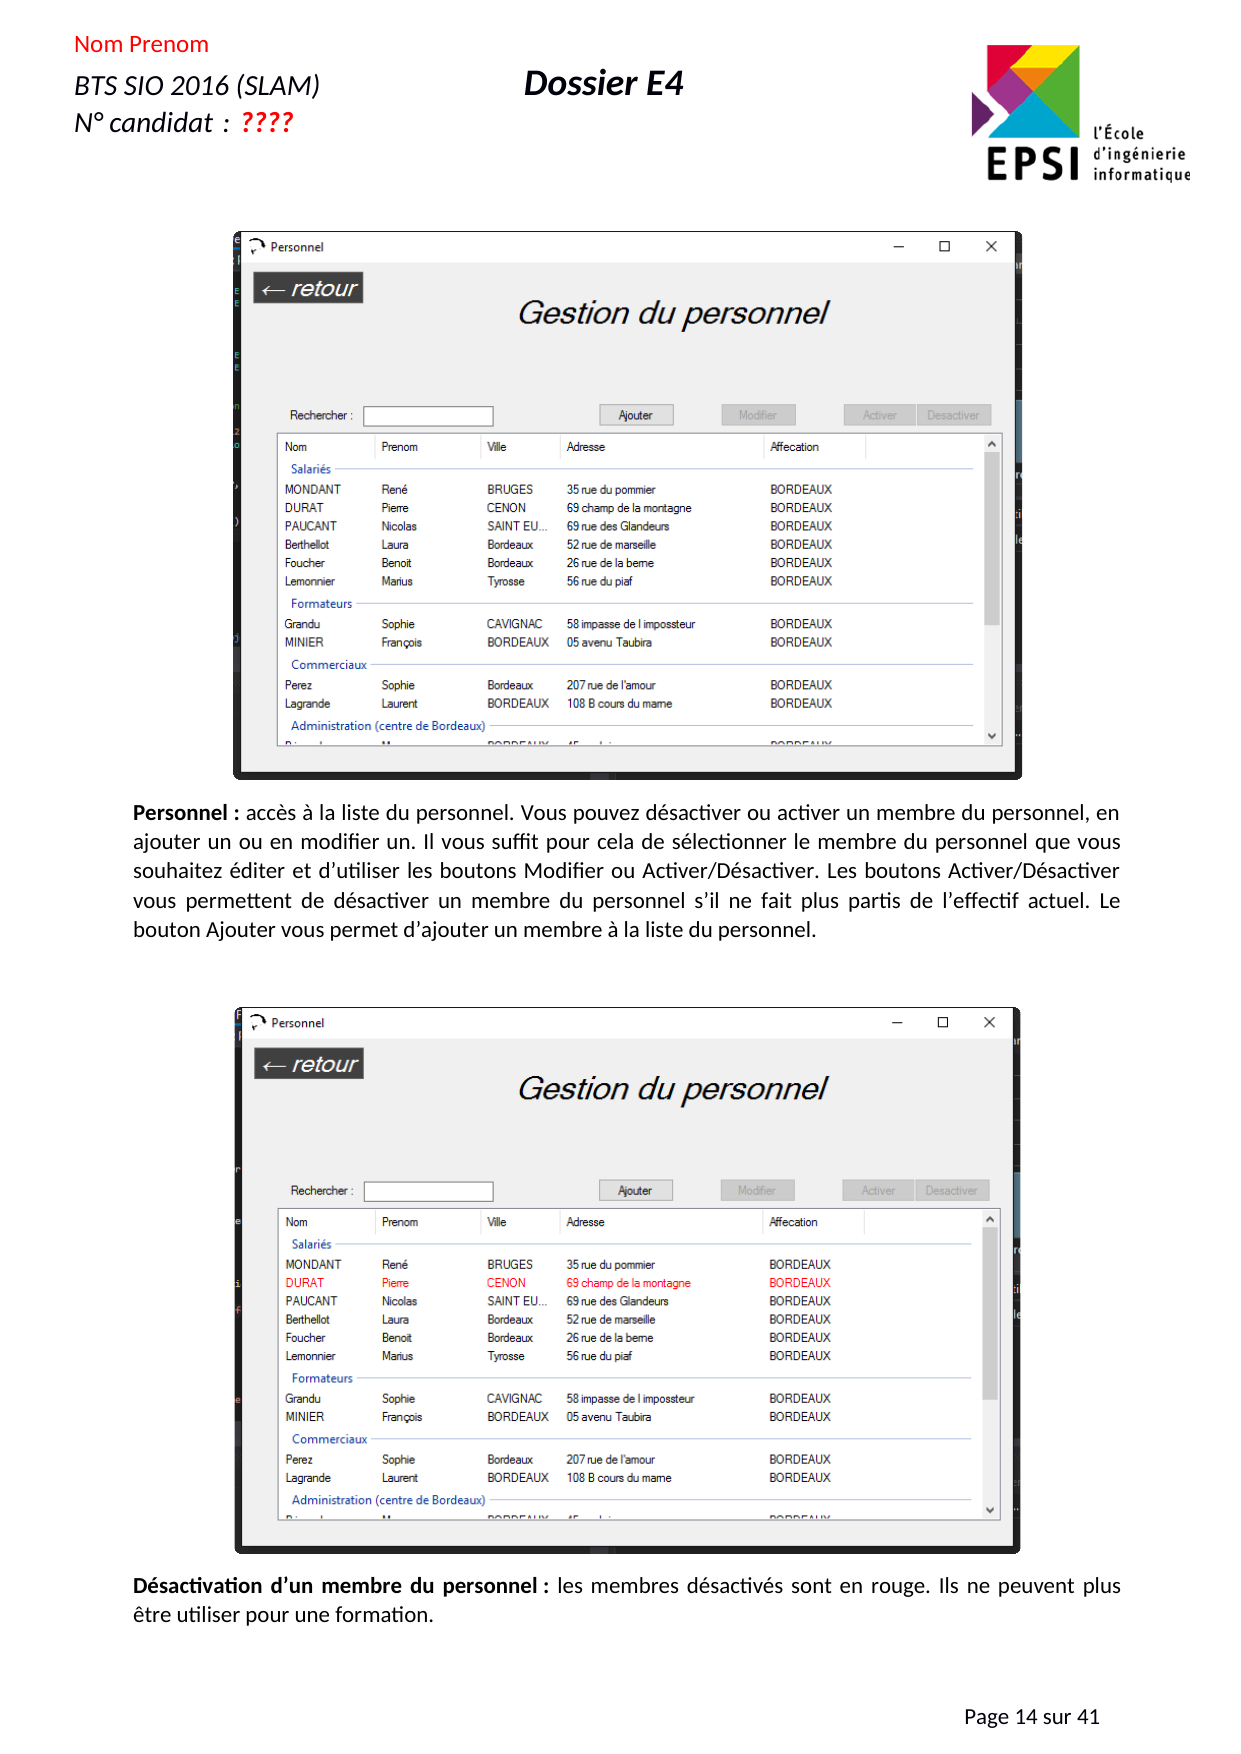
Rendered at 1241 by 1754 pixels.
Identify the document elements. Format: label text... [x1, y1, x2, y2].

picture [234, 1007, 1021, 1554]
picture [971, 45, 1190, 183]
text Personnel : accès à la liste du personnel. Vous pouvez désactiver ou activer un membre du personnel, en ajouter un ou en modifier un. Il vous suffit pour cela de sélectionner le membre du personnel que vous souhaitez éditer et d’utiliser les boutons Modifier ou Activer/Désactiver. Les boutons Activer/Désactiver vous permettent de désactiver un membre du personnel s’il ne fait plus partis de l’effectif actuel. Le bouton Ajouter vous permet d’ajouter un membre à la liste du personnel. [133, 798, 1122, 943]
text Désactivation d’un membre du personnel : les membres désactivés sont en rouge. Ils ne peuvent plus être utiliser pour une formation. [133, 1571, 1122, 1628]
picture [233, 231, 1023, 780]
